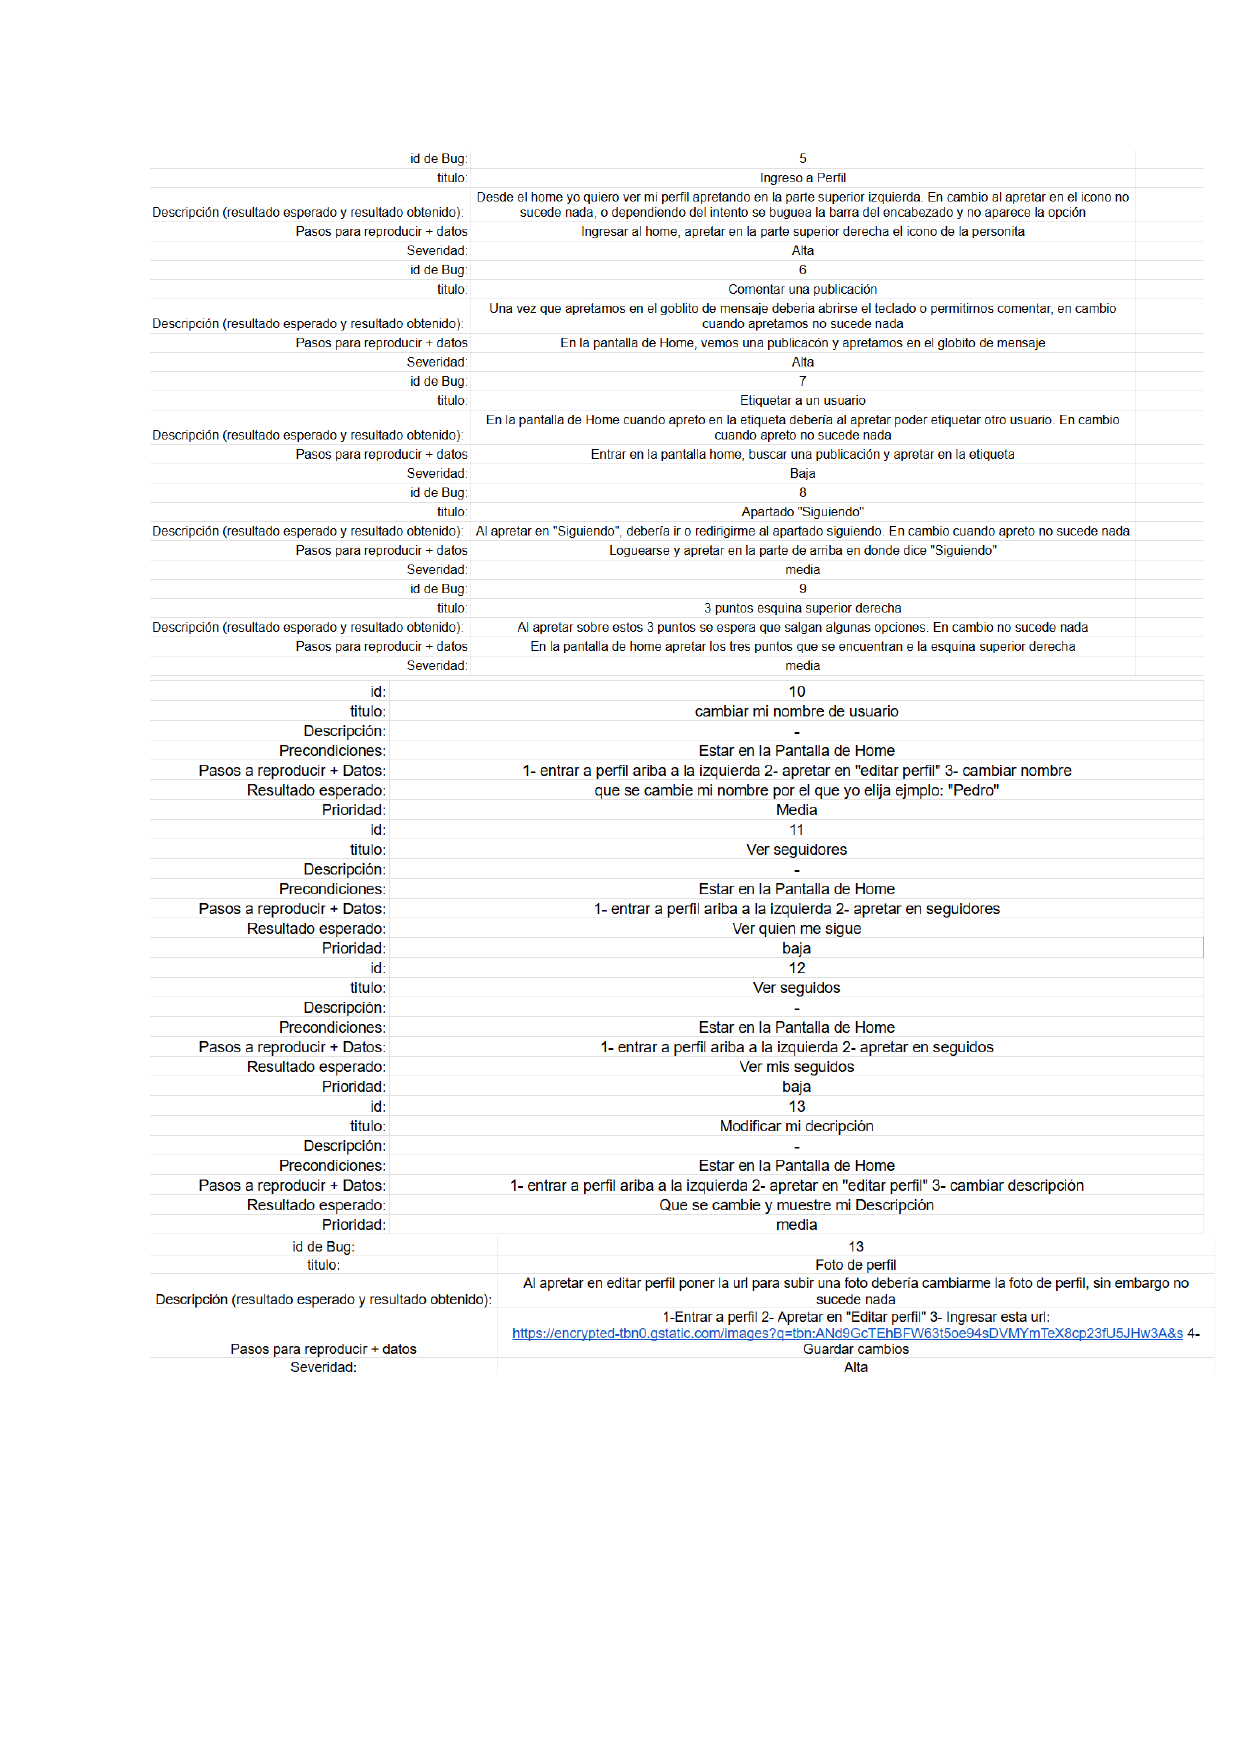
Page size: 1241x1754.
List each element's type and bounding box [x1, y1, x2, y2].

picture [150, 680, 1204, 1234]
picture [150, 150, 1204, 677]
picture [150, 1237, 1215, 1374]
